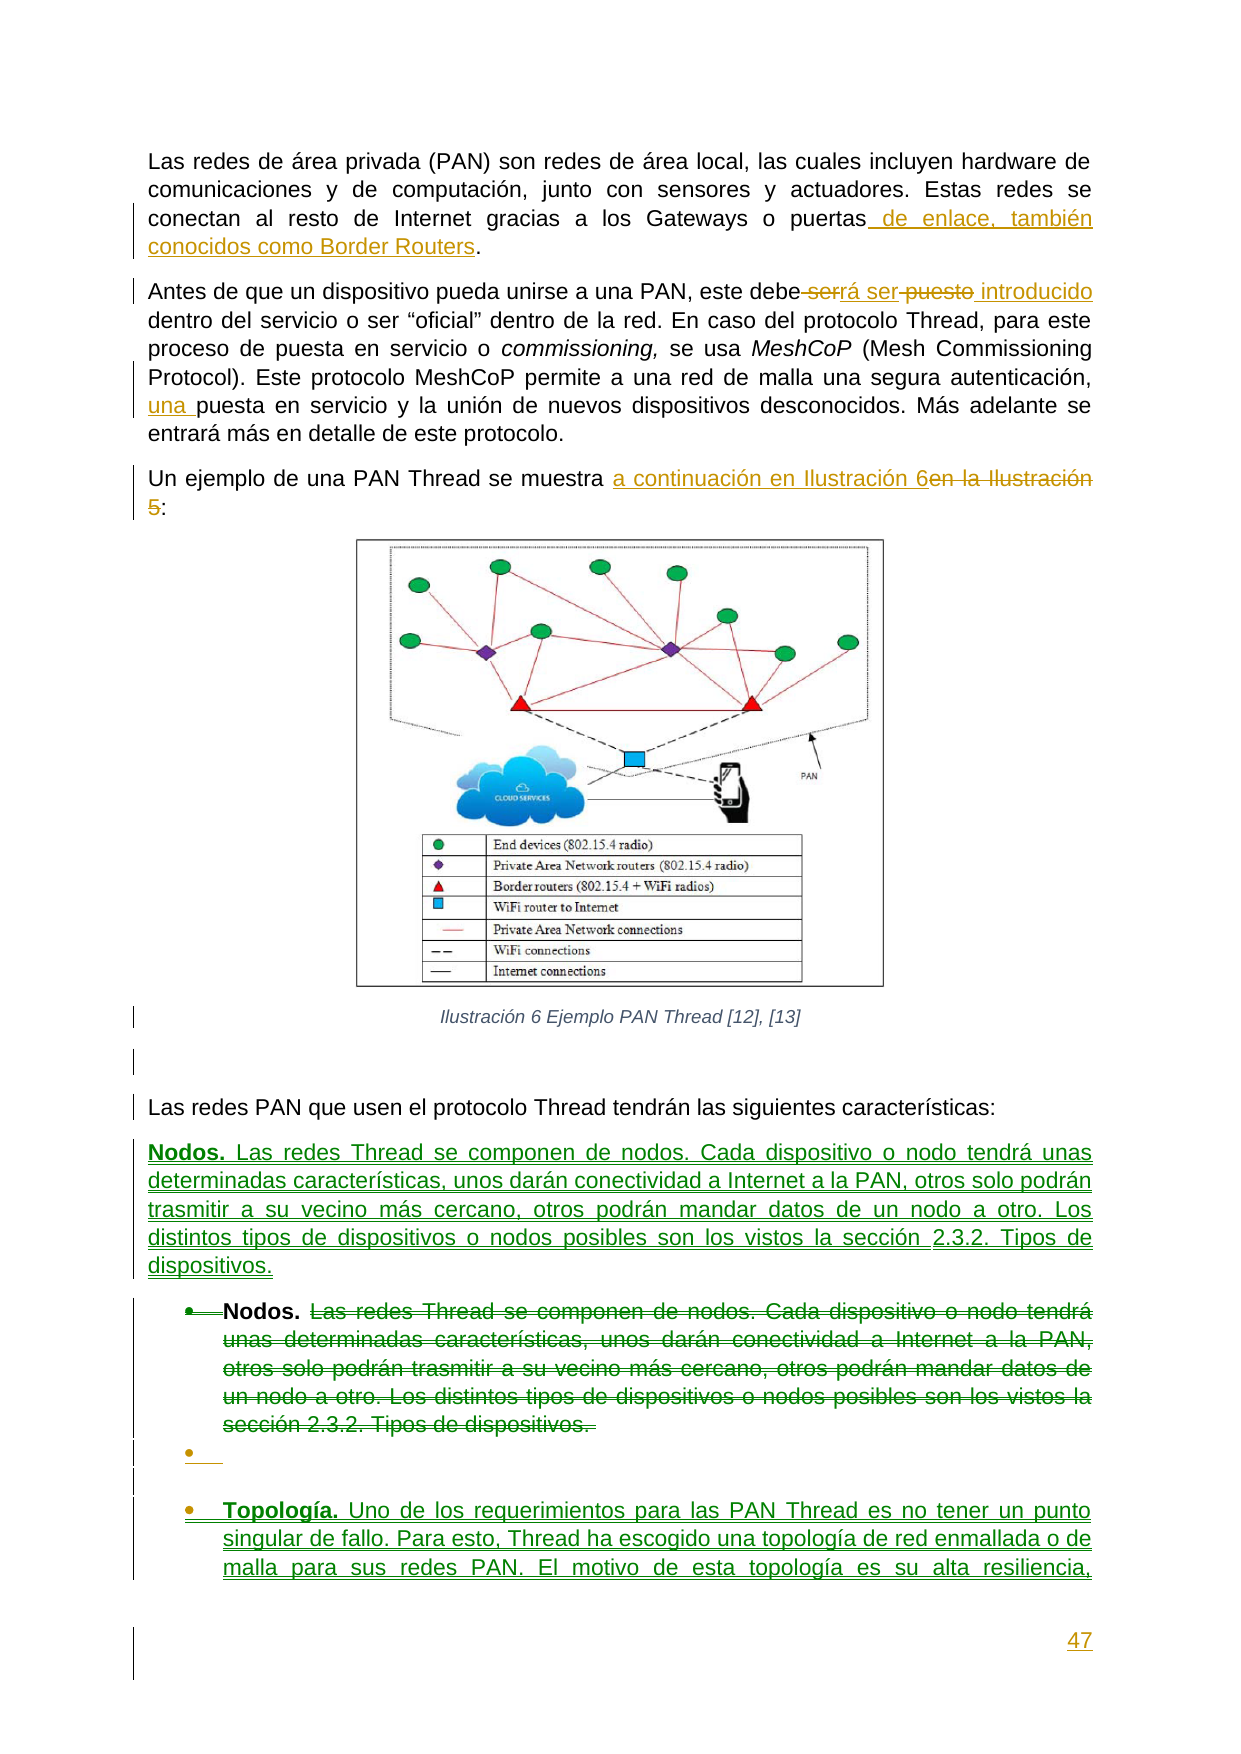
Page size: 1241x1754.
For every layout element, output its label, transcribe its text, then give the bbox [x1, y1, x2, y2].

text Antes de que un dispositivo pueda unirse a una PAN, este debe dentro del servicio o ser “oficial” dentro de la red. En caso del protocolo Thread, para este proceso de puesta en servicio o commissioning, se usa MeshCoP (Mesh Commissioning Protocol). Este protocolo MeshCoP permite a una red de malla una segura autenticación, puesta en servicio y la unión de nuevos dispositivos desconocidos. Más adelante se entrará más en detalle de este protocolo. [148, 278, 1092, 447]
picture [354, 538, 886, 988]
text Las redes PAN que usen el protocolo Thread tendrán las siguientes características: [148, 1094, 1092, 1120]
text Las redes de área privada (PAN) son redes de área local, las cuales incluyen hardware de comunicaciones y de computación, junto con sensores y actuadores. Estas redes se conectan al resto de Internet gracias a los Gateways o puertas. [148, 148, 1092, 259]
text Un ejemplo de una PAN Thread se muestra : [148, 465, 1092, 520]
